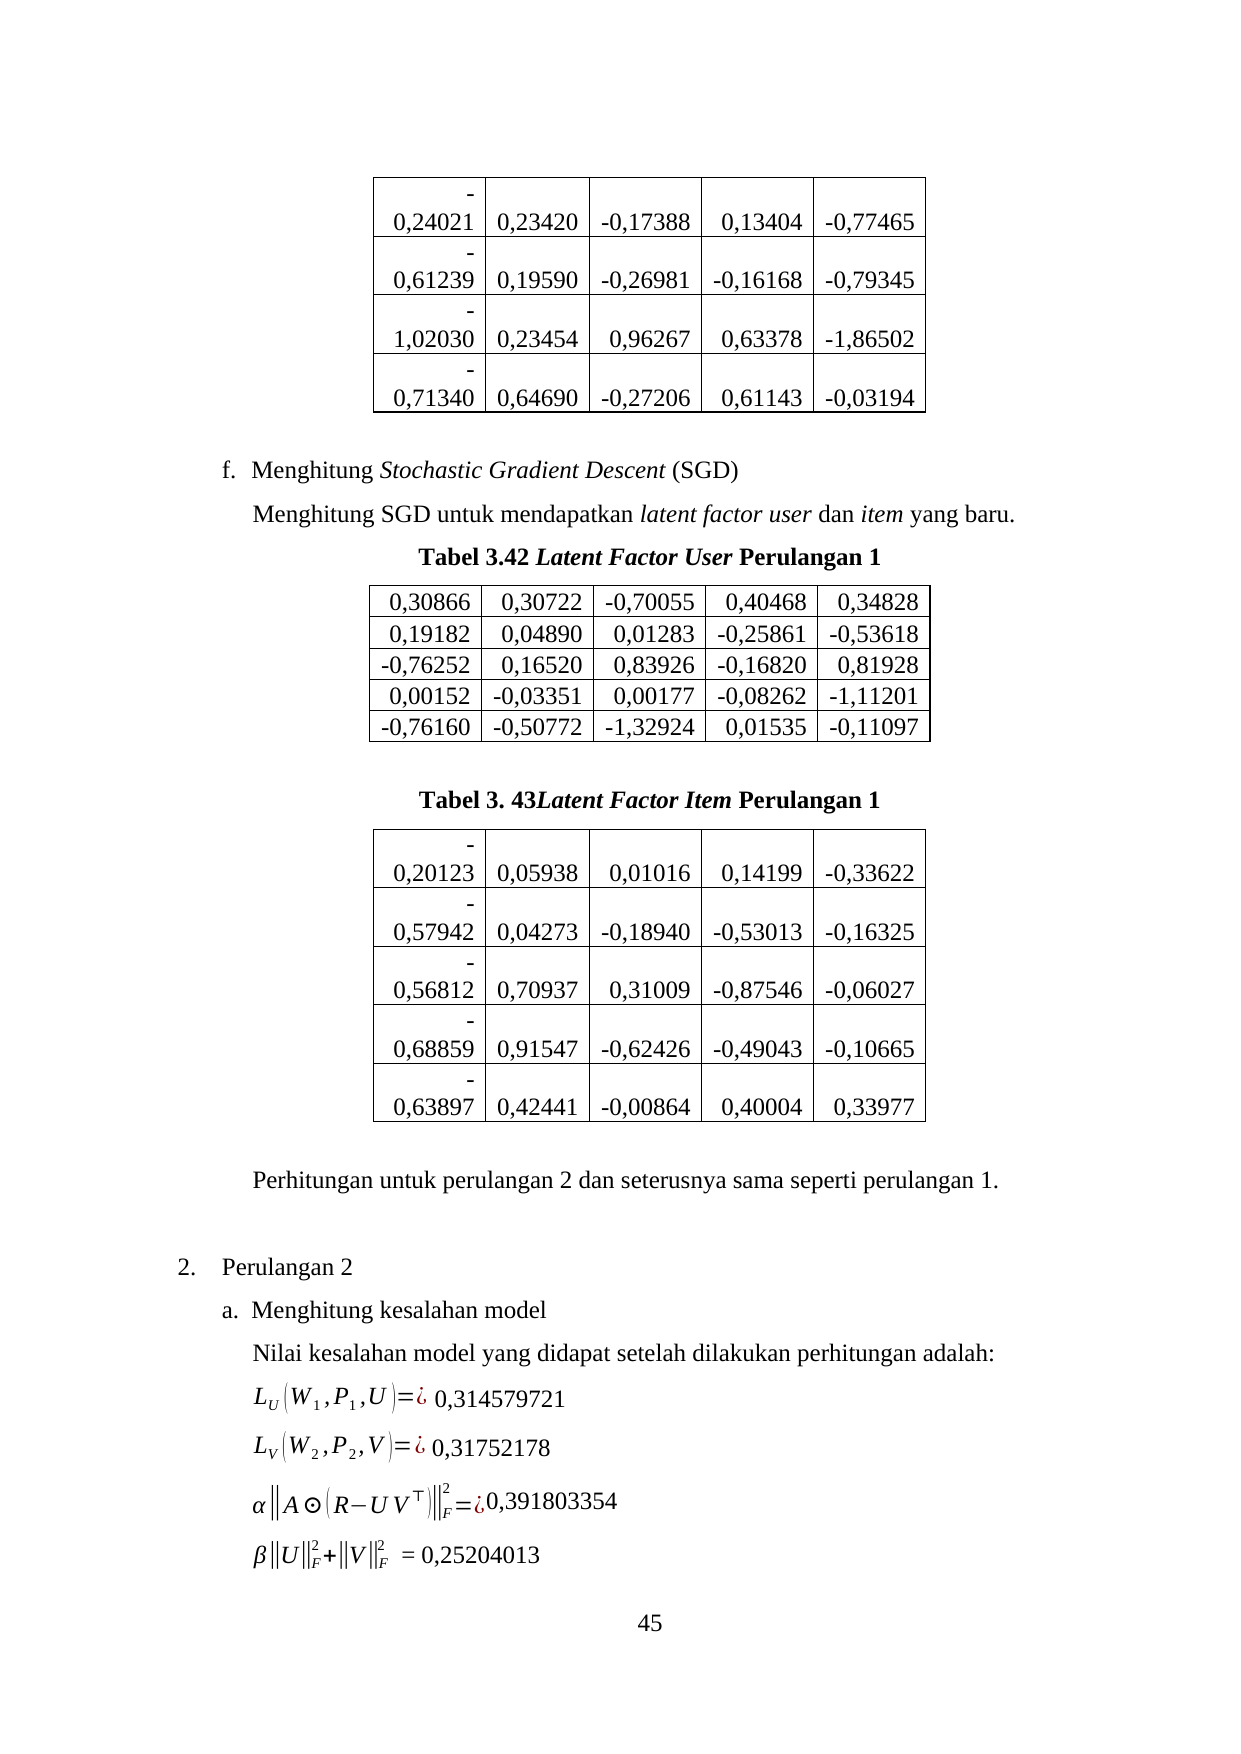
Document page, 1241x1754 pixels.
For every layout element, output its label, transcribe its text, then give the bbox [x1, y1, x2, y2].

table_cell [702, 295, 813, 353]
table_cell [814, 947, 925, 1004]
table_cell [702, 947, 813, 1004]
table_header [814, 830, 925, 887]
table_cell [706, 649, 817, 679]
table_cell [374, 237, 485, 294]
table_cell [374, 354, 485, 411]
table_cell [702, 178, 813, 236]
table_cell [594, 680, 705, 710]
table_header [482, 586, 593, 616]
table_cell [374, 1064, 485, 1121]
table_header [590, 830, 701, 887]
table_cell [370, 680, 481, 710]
text Tabel 3.42 Latent Factor User Perulangan 1 [177, 542, 1122, 571]
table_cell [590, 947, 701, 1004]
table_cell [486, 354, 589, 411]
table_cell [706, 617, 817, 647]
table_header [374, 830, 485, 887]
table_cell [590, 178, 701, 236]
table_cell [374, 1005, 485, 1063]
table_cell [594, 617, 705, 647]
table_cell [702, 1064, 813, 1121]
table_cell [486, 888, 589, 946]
list Menghitung Stochastic Gradient Descent (SGD) [222, 456, 1122, 484]
list Perulangan 2 [177, 1252, 1122, 1280]
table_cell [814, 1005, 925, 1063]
text 0,314579721 [177, 1381, 1122, 1416]
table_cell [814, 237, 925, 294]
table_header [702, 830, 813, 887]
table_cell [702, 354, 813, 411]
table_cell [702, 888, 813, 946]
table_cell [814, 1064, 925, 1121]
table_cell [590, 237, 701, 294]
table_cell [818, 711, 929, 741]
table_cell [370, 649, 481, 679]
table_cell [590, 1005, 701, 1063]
text = 0,25204013 [177, 1536, 1122, 1572]
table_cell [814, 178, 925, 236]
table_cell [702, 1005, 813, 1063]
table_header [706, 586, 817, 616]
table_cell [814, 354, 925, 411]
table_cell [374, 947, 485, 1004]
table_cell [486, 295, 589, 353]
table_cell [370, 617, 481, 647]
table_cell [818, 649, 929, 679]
list Menghitung kesalahan model [222, 1295, 1122, 1323]
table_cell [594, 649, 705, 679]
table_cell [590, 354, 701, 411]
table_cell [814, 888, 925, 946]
text Menghitung SGD untuk mendapatkan latent factor user dan item yang baru. [177, 499, 1122, 527]
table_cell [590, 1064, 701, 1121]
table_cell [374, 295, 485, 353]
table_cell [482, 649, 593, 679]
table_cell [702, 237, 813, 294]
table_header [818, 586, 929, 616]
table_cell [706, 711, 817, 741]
text Perhitungan untuk perulangan 2 dan seterusnya sama seperti perulangan 1. [177, 1165, 1122, 1194]
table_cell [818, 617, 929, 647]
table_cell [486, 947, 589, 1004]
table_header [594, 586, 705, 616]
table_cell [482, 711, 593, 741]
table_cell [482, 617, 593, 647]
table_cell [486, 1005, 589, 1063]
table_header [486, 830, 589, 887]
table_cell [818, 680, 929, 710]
text Tabel 3. 43Latent Factor Item Perulangan 1 [177, 785, 1122, 814]
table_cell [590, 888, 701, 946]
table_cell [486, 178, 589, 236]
text 0,31752178 [177, 1430, 1122, 1465]
text Nilai kesalahan model yang didapat setelah dilakukan perhitungan adalah: [177, 1338, 1122, 1367]
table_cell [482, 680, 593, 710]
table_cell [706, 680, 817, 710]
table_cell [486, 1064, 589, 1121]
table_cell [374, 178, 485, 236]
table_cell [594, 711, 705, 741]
text 0,391803354 [177, 1479, 1122, 1522]
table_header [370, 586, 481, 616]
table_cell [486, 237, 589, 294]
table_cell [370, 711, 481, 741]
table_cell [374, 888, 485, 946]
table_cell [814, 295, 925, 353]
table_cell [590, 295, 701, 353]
